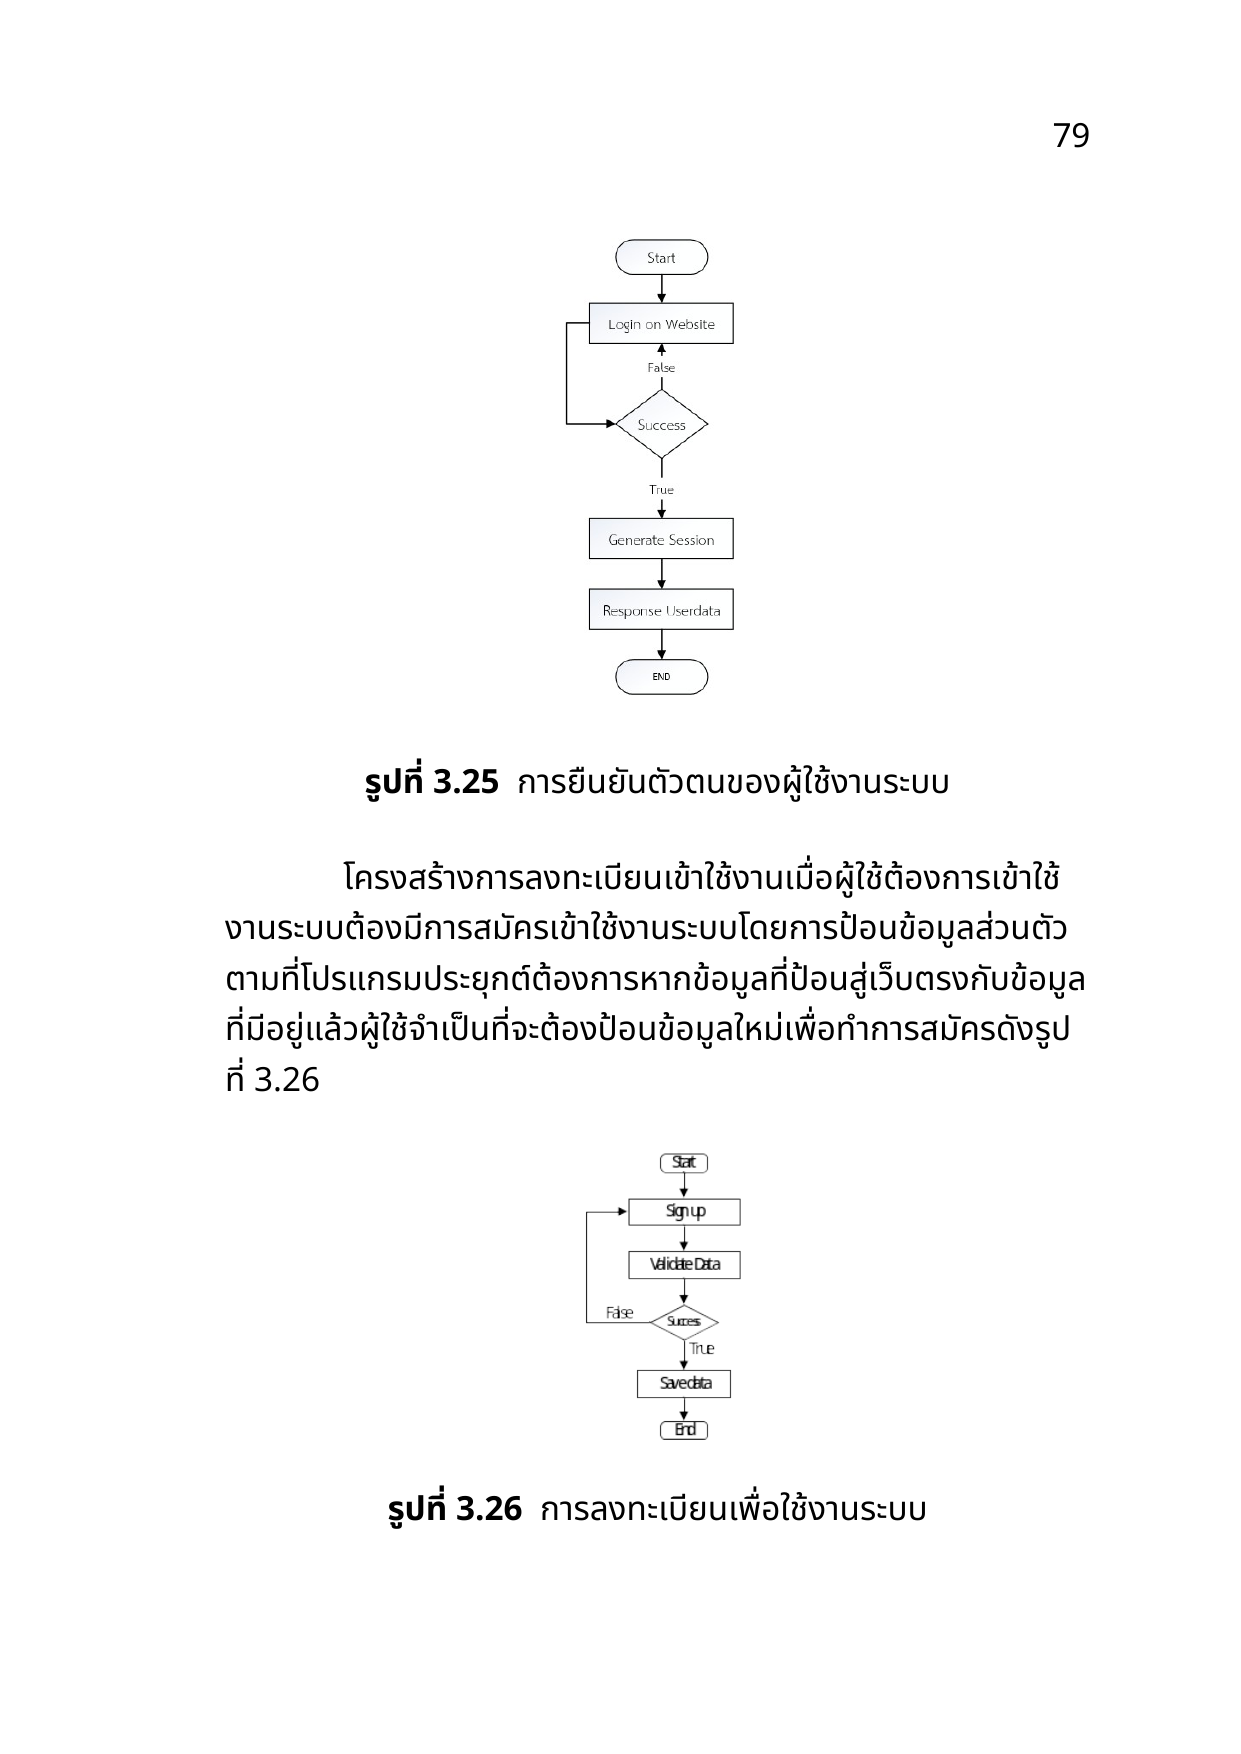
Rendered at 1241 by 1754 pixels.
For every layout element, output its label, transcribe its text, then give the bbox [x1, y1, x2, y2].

picture [543, 225, 772, 713]
